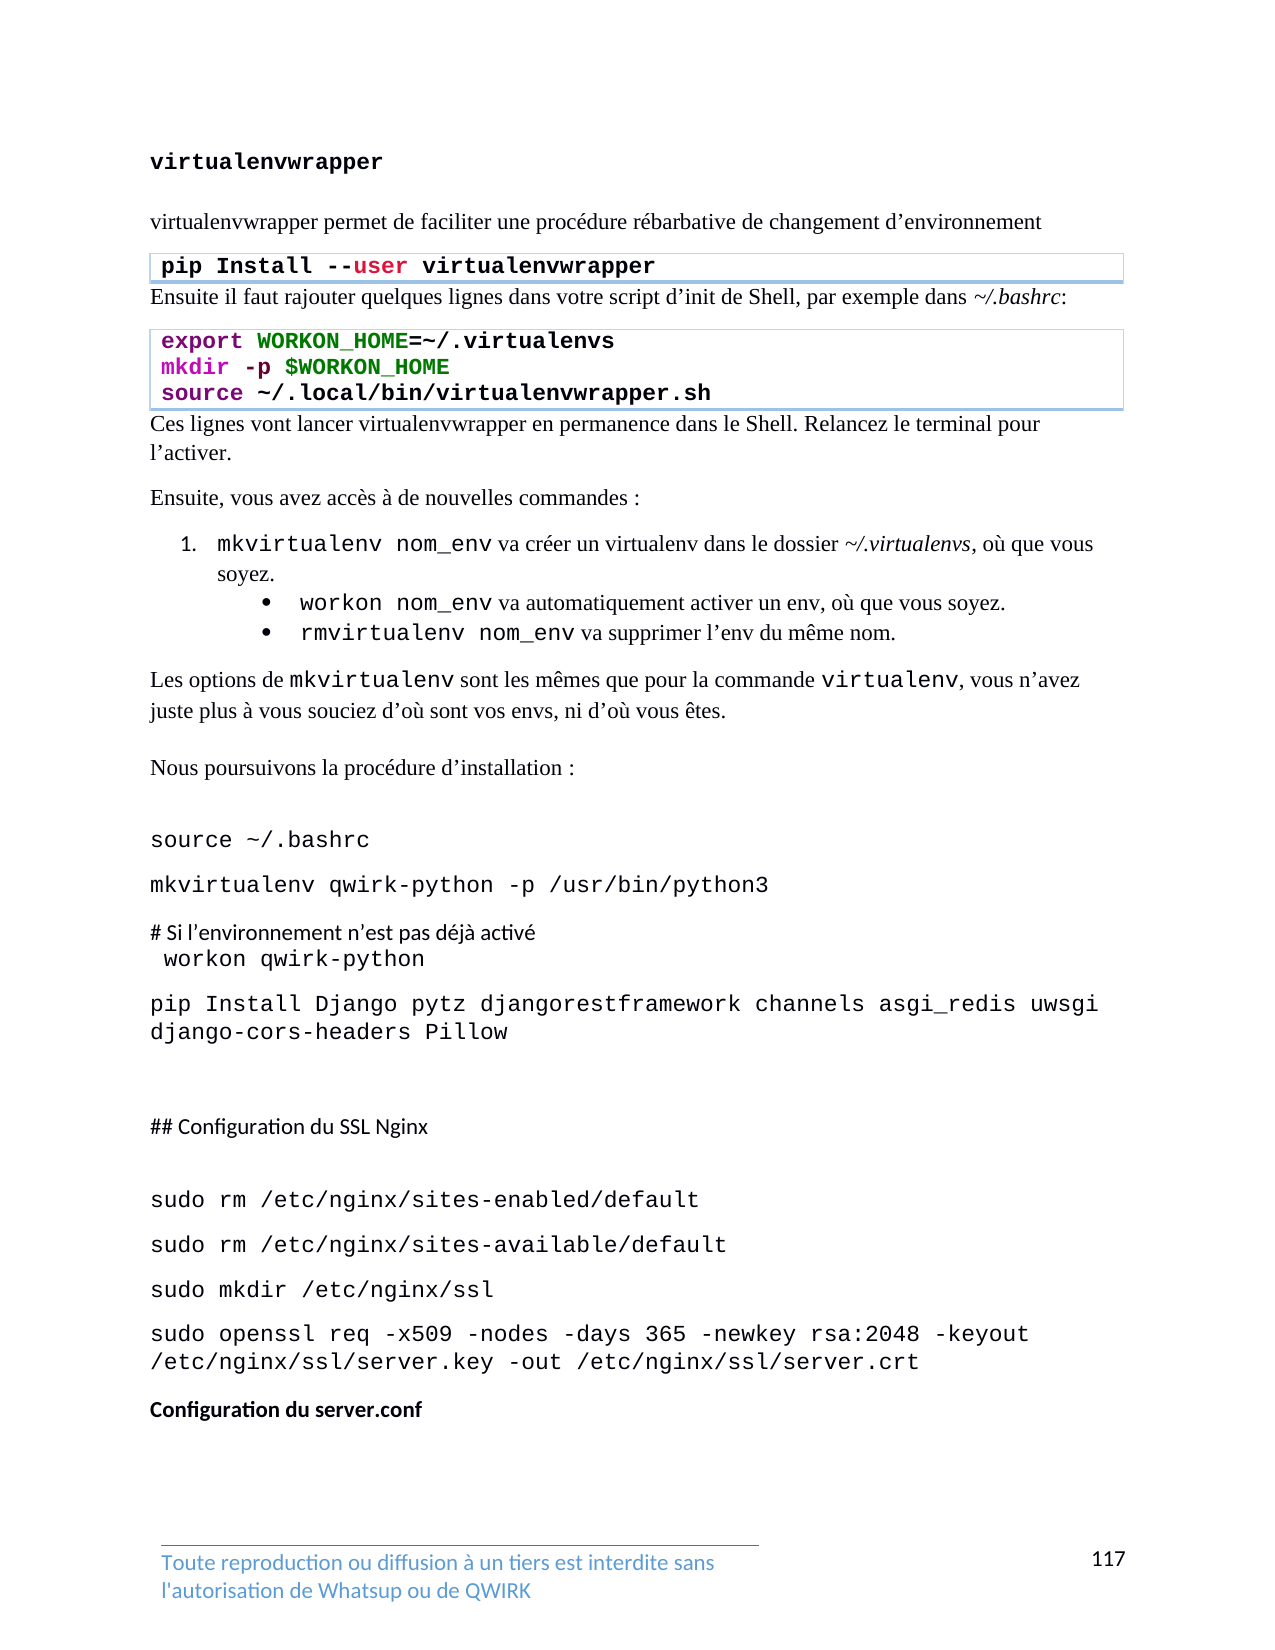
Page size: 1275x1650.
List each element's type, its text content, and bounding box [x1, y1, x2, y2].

list rmvirtualenv nom_env va supprimer l’env du même nom. [262, 619, 1125, 647]
text source ~/.bashrc [150, 799, 1125, 854]
text sudo mkdir /etc/nginx/ssl [150, 1278, 1125, 1304]
text Les options de mkvirtualenv sont les mêmes que pour la commande virtualenv, vous n’avez juste plus à vous souciez d’où sont vos envs, ni d’où vous êtes. Nous poursuivons la procédure d’installation : [150, 666, 1125, 780]
text Ensuite, vous avez accès à de nouvelles commandes : [150, 484, 1125, 510]
text Ces lignes vont lancer virtualenvwrapper en permanence dans le Shell. Relancez le terminal pour l’activer. [150, 411, 1125, 465]
text ## Configuration du SSL Nginx [150, 1112, 1125, 1170]
text Ensuite il faut rajouter quelques lignes dans votre script d’init de Shell, par exemple dans ~/.bashrc: [150, 283, 1125, 310]
text sudo rm /etc/nginx/sites-enabled/default [150, 1189, 1125, 1215]
text # Si l’environnement n’est pas déjà activé workon qwirk-python [150, 918, 1125, 974]
text sudo rm /etc/nginx/sites-available/default [150, 1233, 1125, 1259]
list mkvirtualenv nom_env va créer un virtualenv dans le dossier ~/.virtualenvs, où que vous soyez. [179, 529, 1125, 587]
text mkvirtualenv qwirk-python -p /usr/bin/python3 [150, 873, 1125, 899]
table_header export WORKON_HOME=~/.virtualenvs mkdir -p $WORKON_HOME source ~/.local/bin/virtualenvwrapper.sh [151, 330, 1123, 407]
list workon nom_env va automatiquement activer un env, où que vous soyez. [262, 589, 1125, 617]
text pip Install Django pytz djangorestframework channels asgi_redis uwsgi django-cors-headers Pillow [150, 992, 1125, 1046]
text virtualenvwrapper virtualenvwrapper permet de faciliter une procédure rébarbative de changement d’environnement [150, 150, 1125, 234]
table_header pip Install --user virtualenvwrapper [151, 254, 1123, 280]
text Configuration du server.conf [150, 1395, 1125, 1423]
text sudo openssl req -x509 -nodes -days 365 -newkey rsa:2048 -keyout /etc/nginx/ssl/server.key -out /etc/nginx/ssl/server.crt [150, 1323, 1125, 1376]
